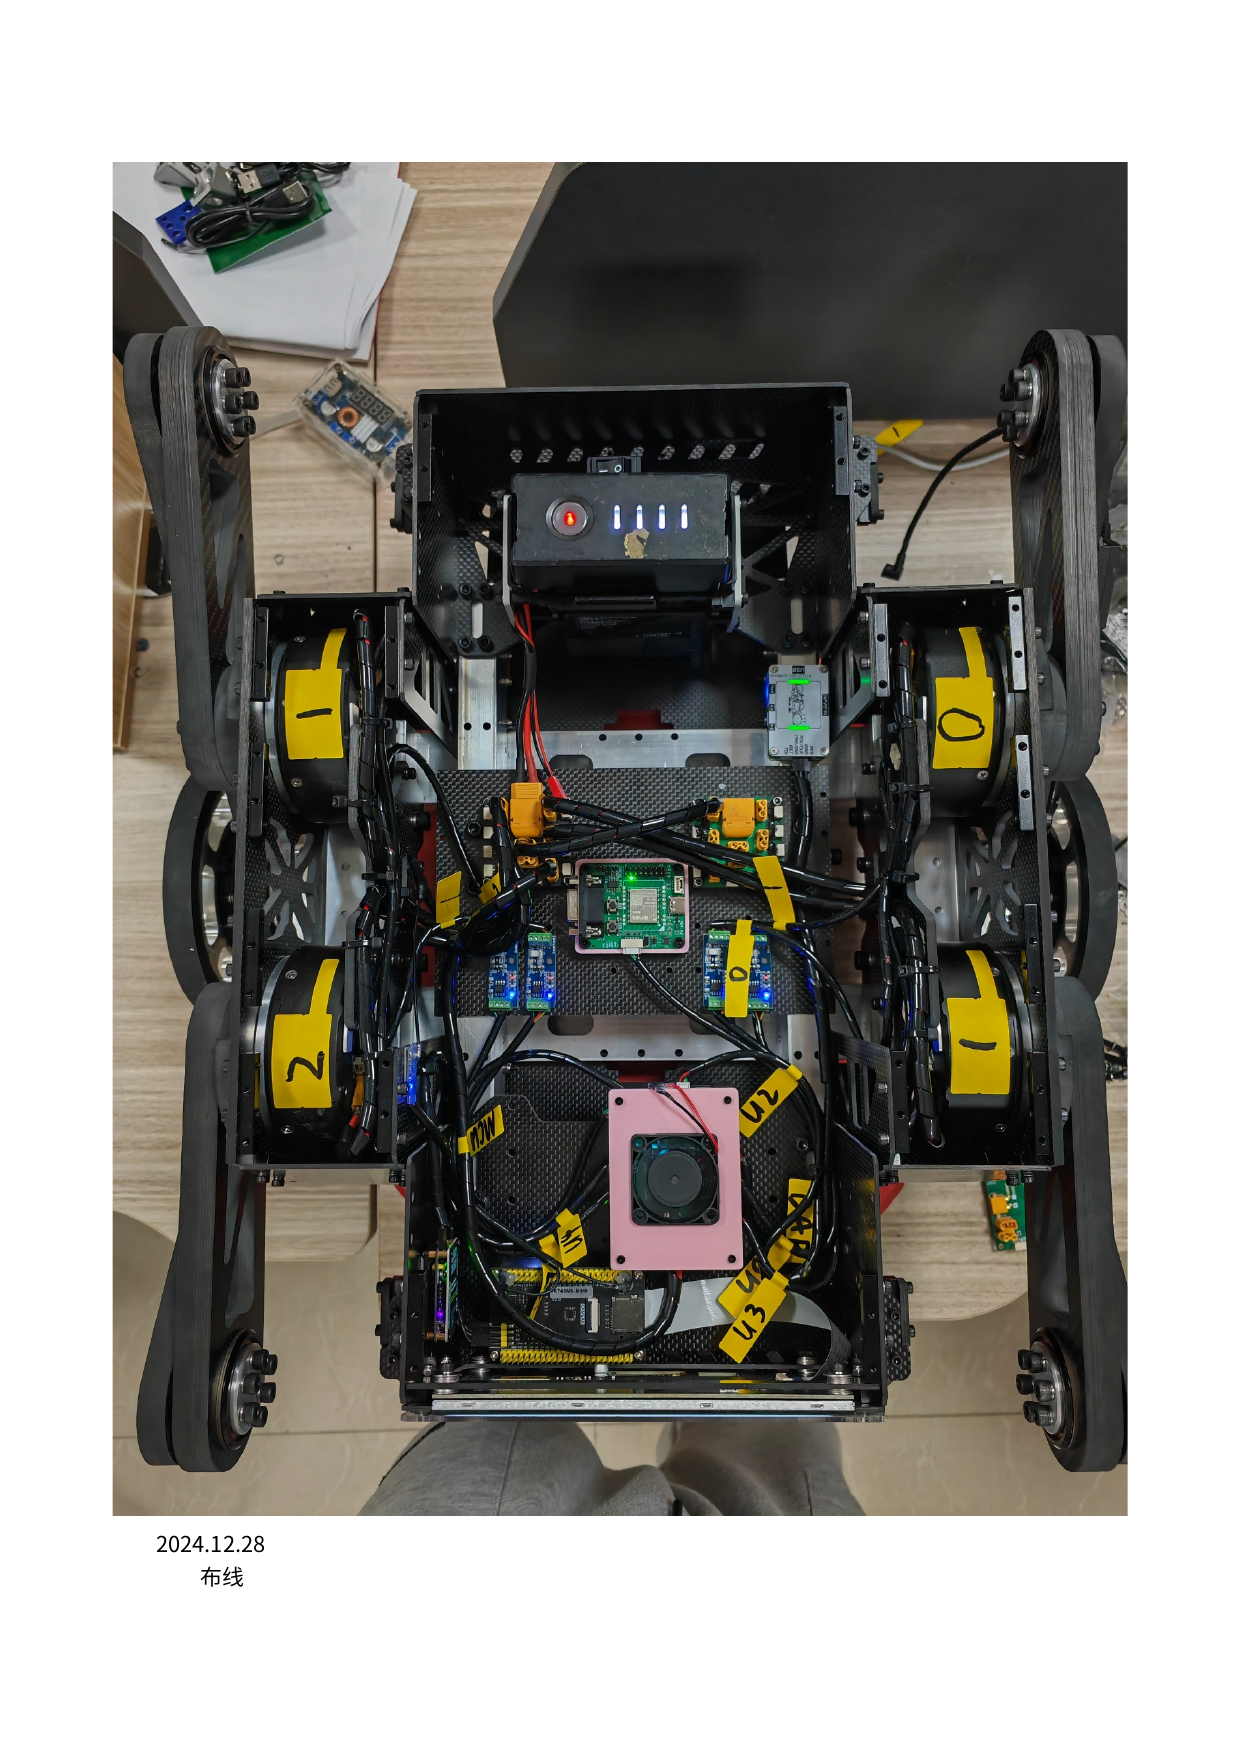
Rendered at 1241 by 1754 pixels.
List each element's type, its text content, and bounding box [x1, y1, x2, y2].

text 布线 [112, 1559, 1128, 1592]
picture [112, 162, 1128, 1516]
text 2024.12.28 [112, 1527, 1128, 1559]
